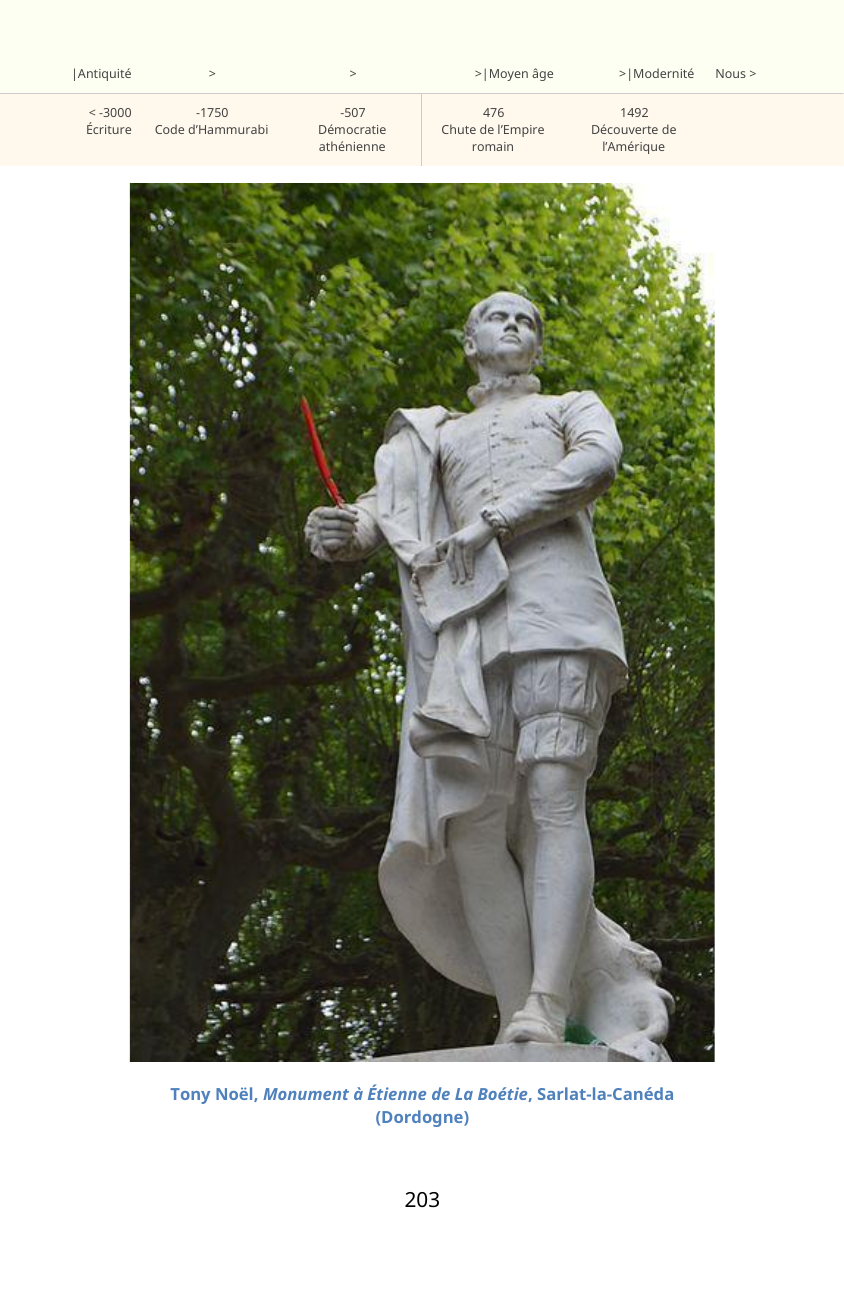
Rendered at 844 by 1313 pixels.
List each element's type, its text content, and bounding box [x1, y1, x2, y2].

picture [129, 183, 715, 1062]
text Tony Noël, Monument à Étienne de La Boétie, Sarlat-la-Canéda (Dordogne) [128, 1083, 717, 1128]
